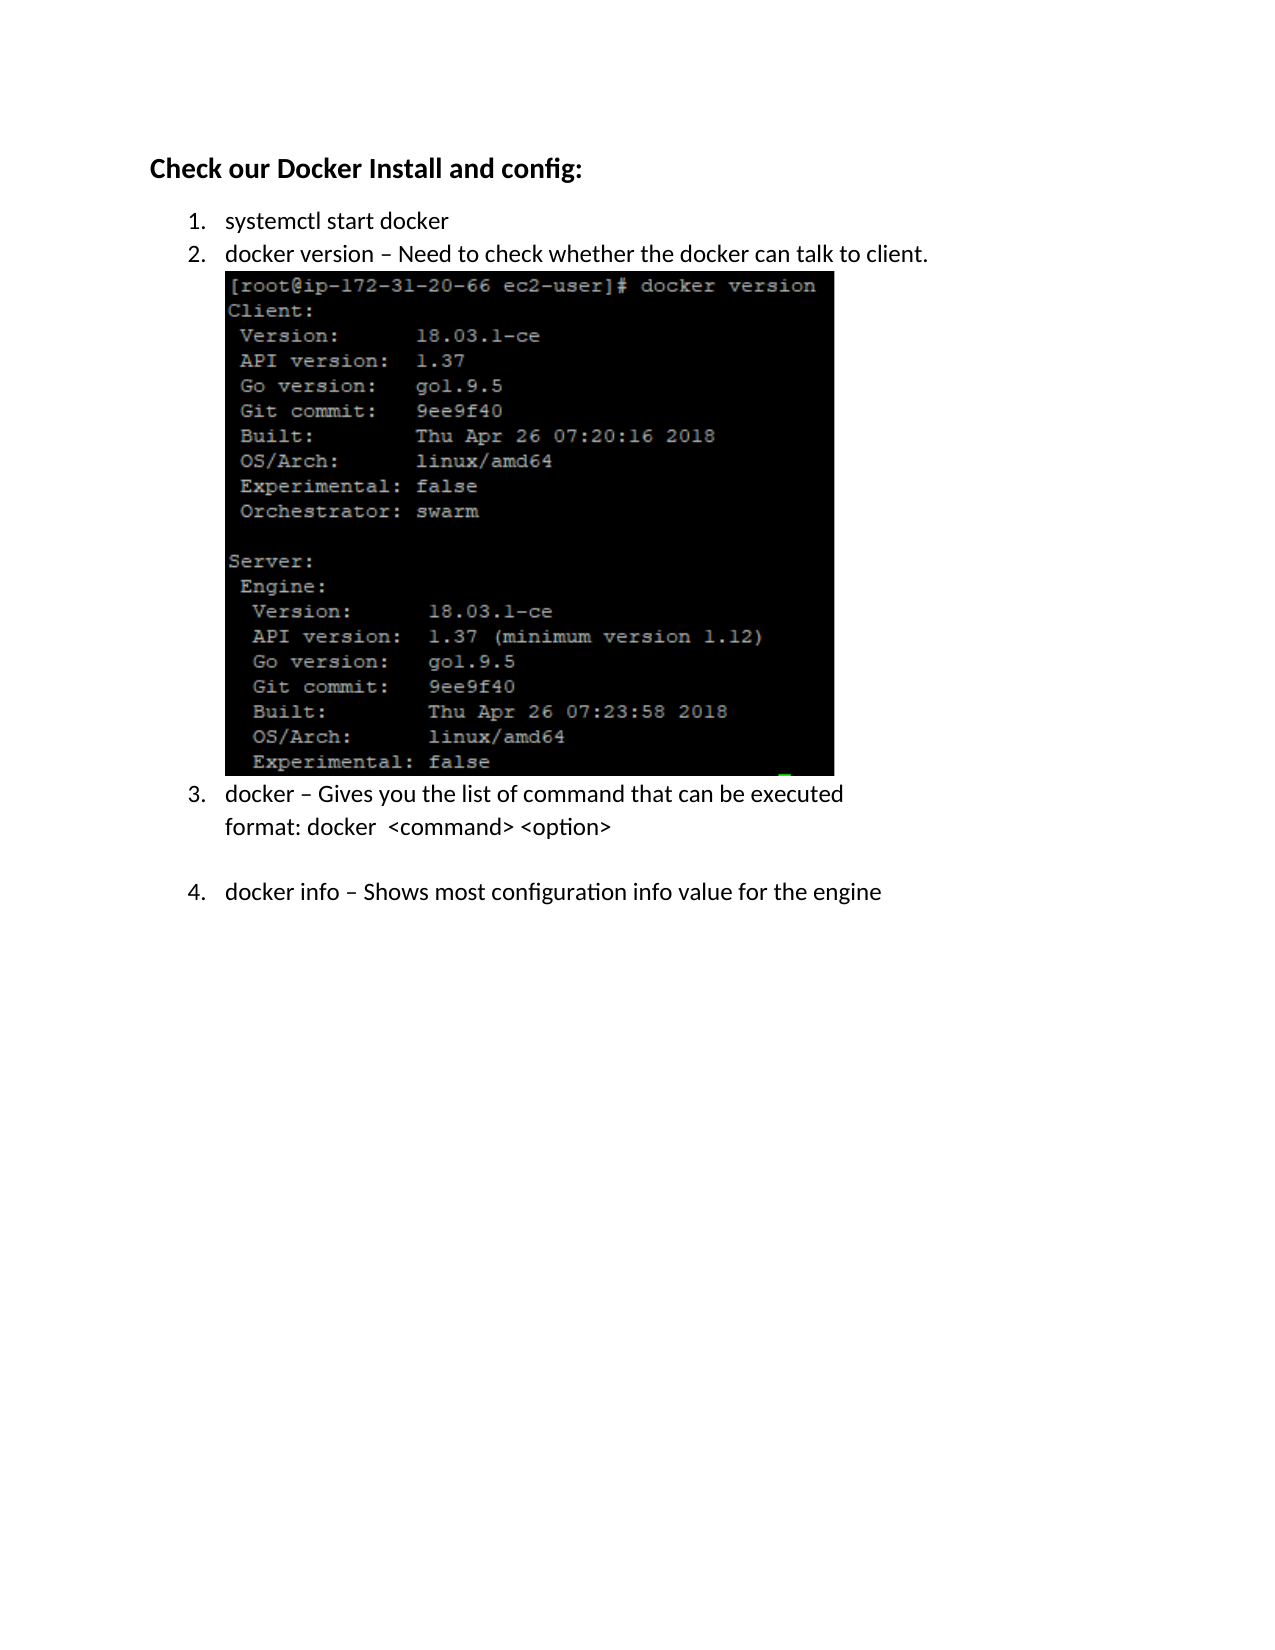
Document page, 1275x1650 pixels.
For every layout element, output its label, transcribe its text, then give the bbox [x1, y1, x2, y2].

list docker – Gives you the list of command that can be executed [187, 778, 1125, 808]
picture [225, 271, 835, 776]
text Check our Docker Install and config: [150, 150, 1125, 186]
list docker info – Shows most configuration info value for the engine [187, 877, 1125, 907]
list docker version – Need to check whether the docker can talk to client. [187, 238, 1125, 268]
list format: docker <command> <option> [225, 811, 1125, 841]
list systemctl start docker [187, 205, 1125, 236]
